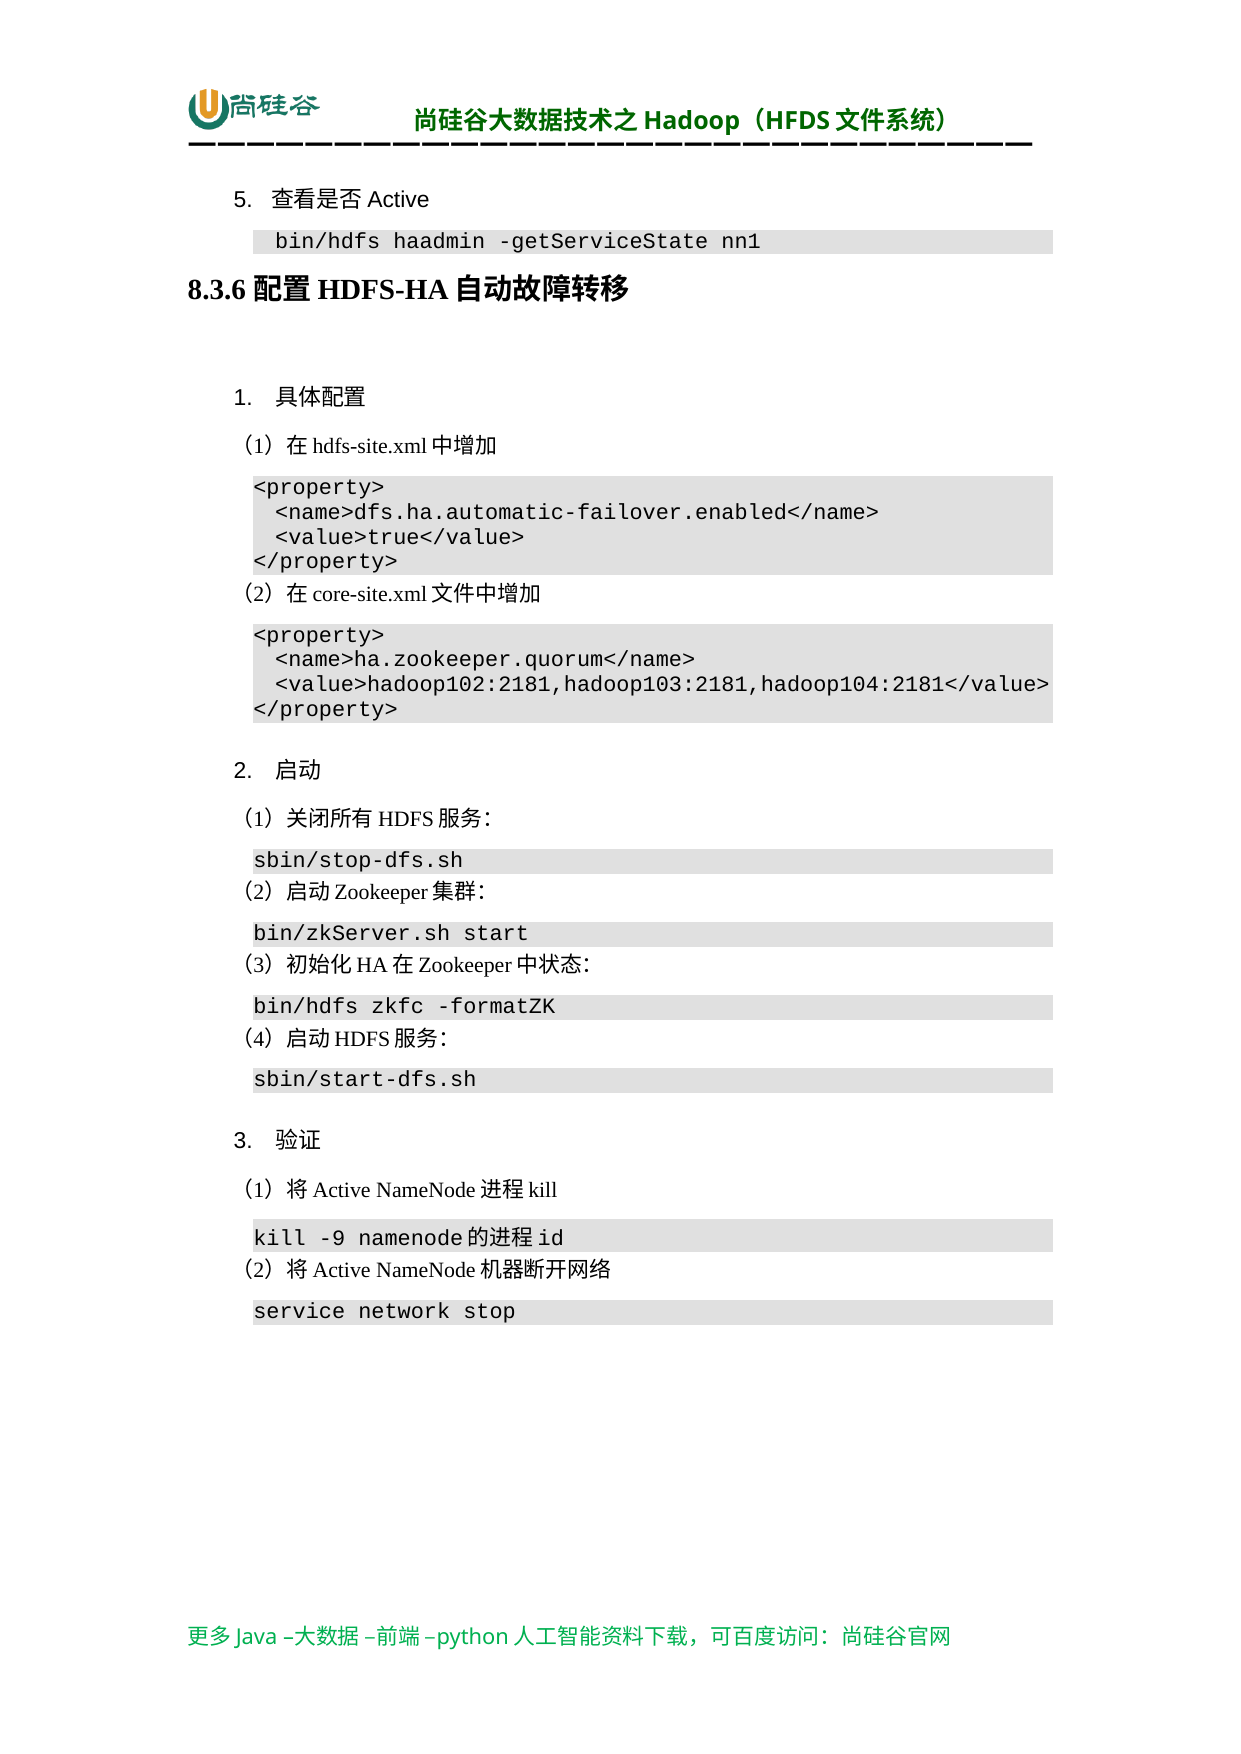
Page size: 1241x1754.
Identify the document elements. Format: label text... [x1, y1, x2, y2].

text sbin/start-dfs.sh [253, 1068, 1053, 1093]
subtitle 8.3.6 配置HDFS-HA自动故障转移 [187, 254, 1053, 319]
text </property> [253, 698, 1053, 723]
text <name>ha.zookeeper.quorum</name> [253, 648, 1053, 673]
text （1）关闭所有HDFS服务： [187, 801, 1053, 833]
text 3. 验证 [187, 1106, 1053, 1171]
list 查看是否Active [233, 165, 1053, 230]
text <name>dfs.ha.automatic-failover.enabled</name> [253, 501, 1053, 526]
text （1）在hdfs-site.xml中增加 [187, 428, 1053, 460]
text （2）将Active NameNode机器断开网络 [187, 1252, 1053, 1284]
text <property> [253, 476, 1053, 501]
picture [187, 88, 320, 130]
text service network stop [253, 1300, 1053, 1325]
text bin/hdfs zkfc -formatZK [253, 995, 1053, 1020]
text （2）在core-site.xml文件中增加 [187, 575, 1053, 608]
text kill -9 namenode的进程id [253, 1219, 1053, 1252]
text <property> [253, 624, 1053, 648]
text （3）初始化HA在Zookeeper中状态： [187, 947, 1053, 979]
text 2. 启动 [187, 736, 1053, 801]
text sbin/stop-dfs.sh [253, 849, 1053, 874]
text 1. 具体配置 [187, 363, 1053, 428]
text <value>true</value> [253, 526, 1053, 551]
text （1）将Active NameNode进程kill [187, 1171, 1053, 1204]
text </property> [253, 551, 1053, 575]
text bin/zkServer.sh start [253, 922, 1053, 947]
text （2）启动Zookeeper集群： [187, 874, 1053, 906]
text （4）启动HDFS服务： [187, 1020, 1053, 1053]
text <value>hadoop102:2181,hadoop103:2181,hadoop104:2181</value> [253, 673, 1053, 698]
text bin/hdfs haadmin -getServiceState nn1 [253, 230, 1053, 254]
